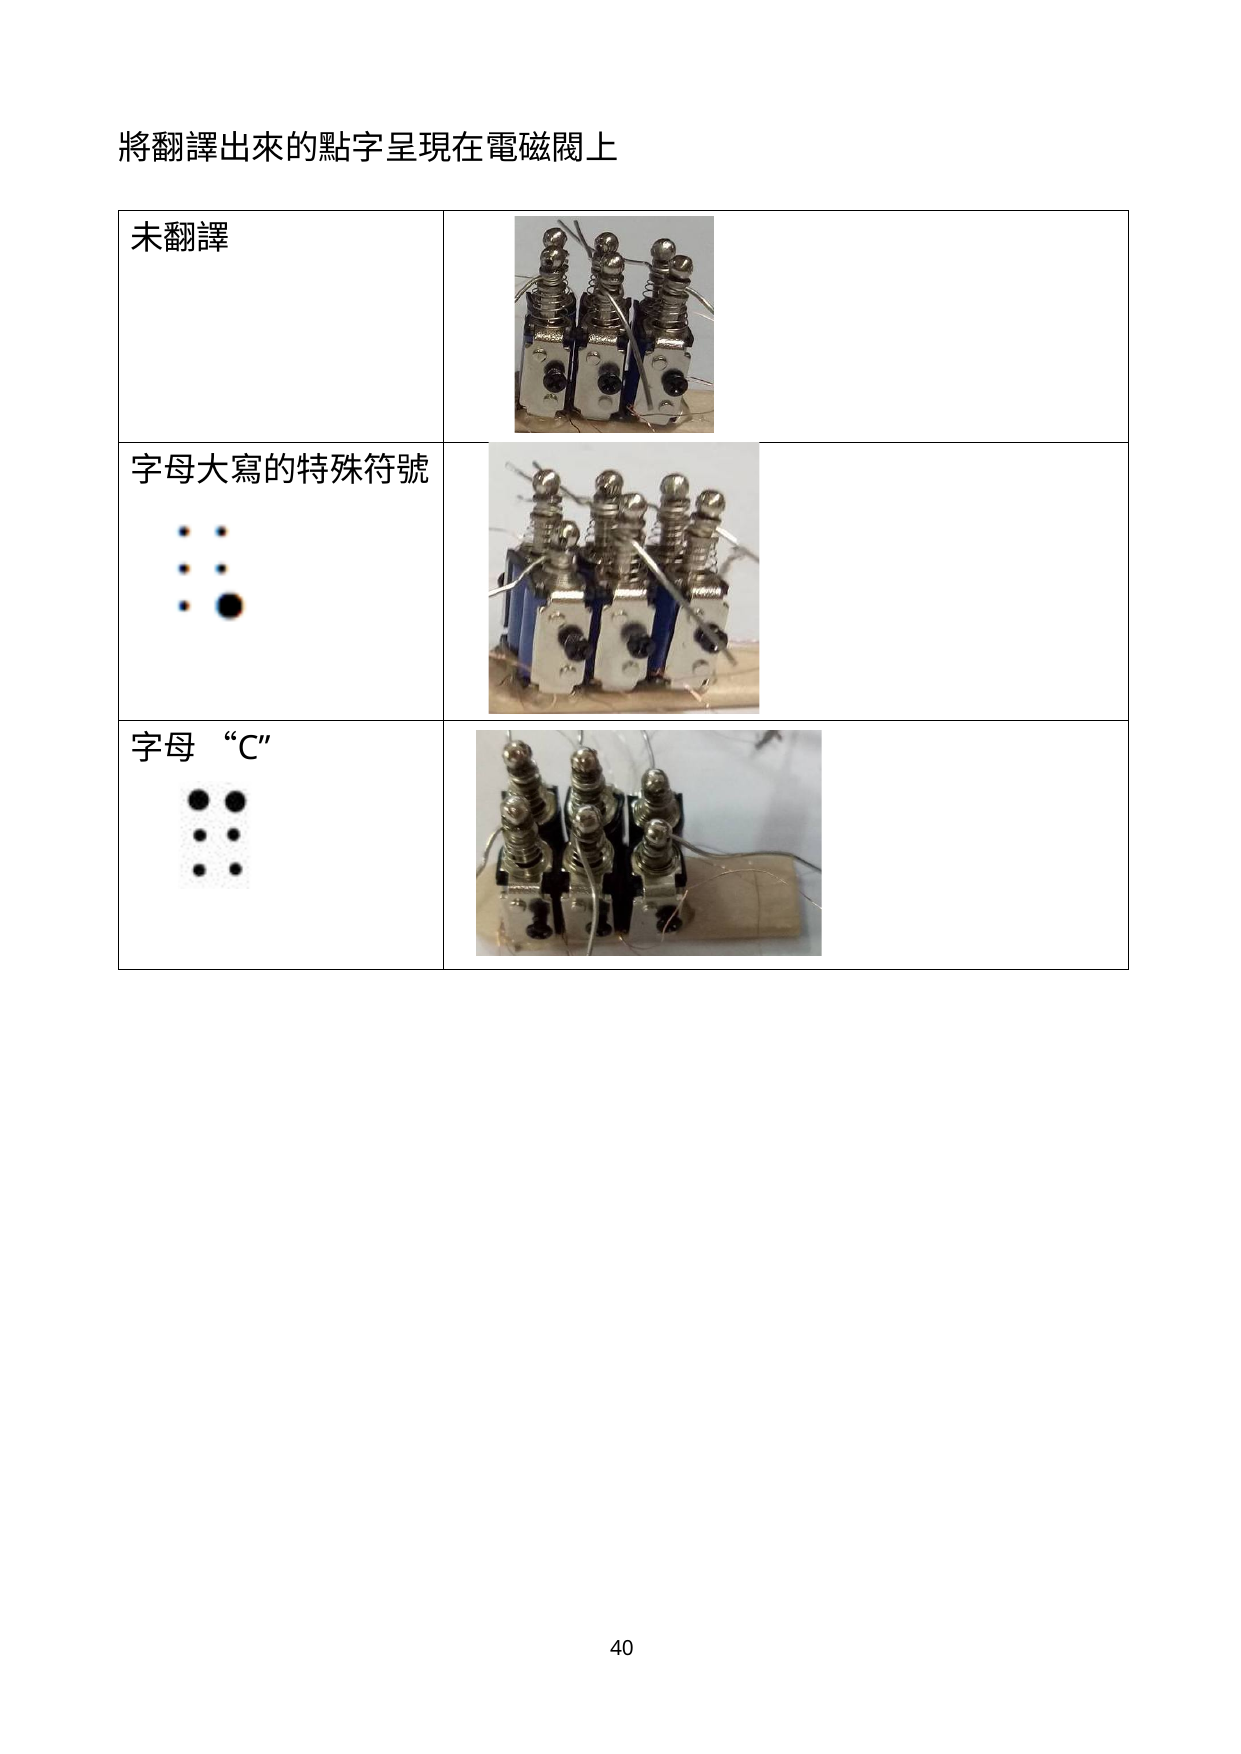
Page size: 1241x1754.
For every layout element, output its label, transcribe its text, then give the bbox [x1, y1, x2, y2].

picture [476, 730, 822, 956]
picture [177, 781, 252, 889]
picture [514, 216, 714, 433]
table_cell [444, 721, 1128, 968]
picture [488, 442, 760, 714]
table_cell [444, 443, 1128, 719]
table_header [444, 211, 1128, 442]
table_cell 字母 “C” [119, 721, 443, 968]
text 將翻譯出來的點字呈現在電磁閥上 [118, 121, 1129, 169]
table_header 未翻譯 [119, 211, 443, 442]
table_cell 字母大寫的特殊符號 [119, 443, 443, 719]
picture [165, 504, 249, 630]
